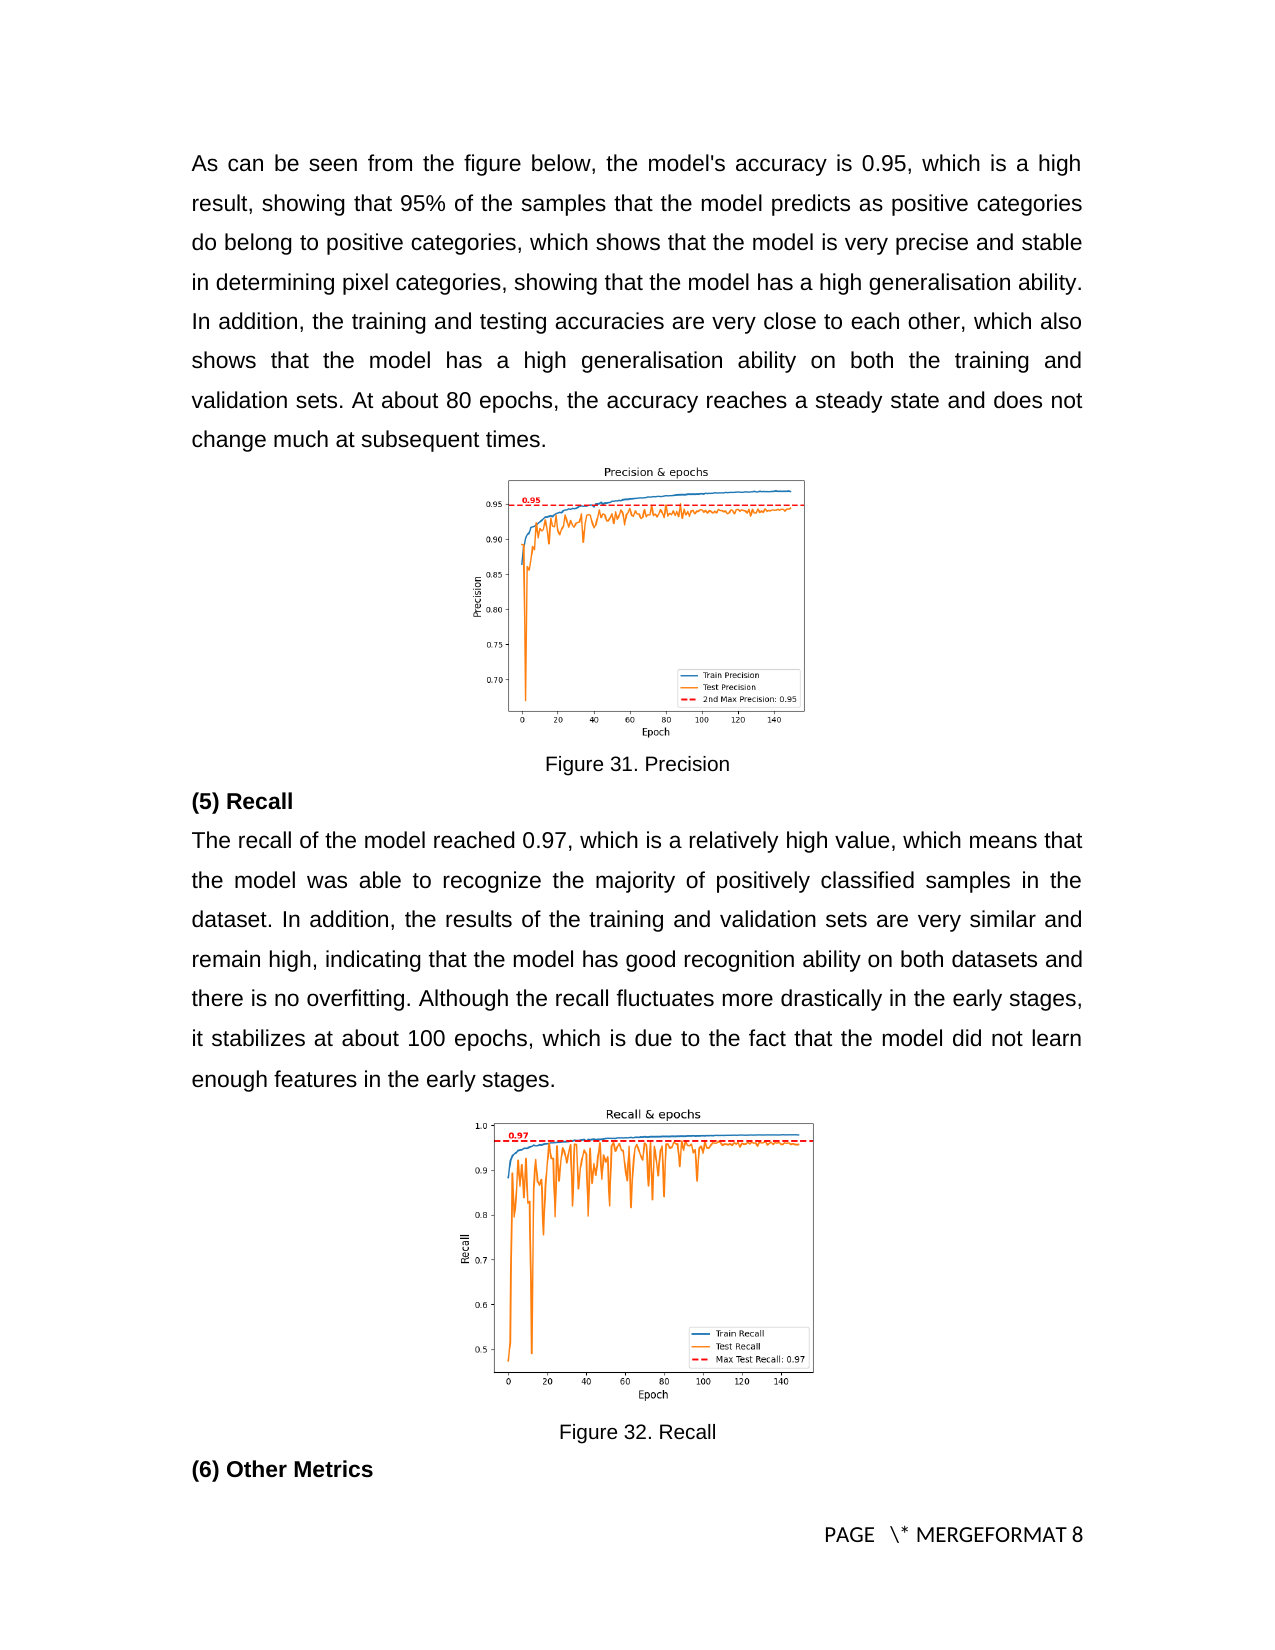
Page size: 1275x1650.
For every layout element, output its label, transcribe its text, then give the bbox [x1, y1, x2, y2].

list Other Metrics [191, 1456, 1084, 1482]
list Recall [191, 788, 1084, 814]
picture [468, 465, 807, 738]
list The recall of the model reached 0.97, which is a relatively high value, which means that the model was able to recognize the majority of positively classified samples in the dataset. In addition, the results of the training and validation sets are very similar and remain high, indicating that the model has good recognition ability on both datasets and there is no overfitting. Although the recall fluctuates more drastically in the early stages, it stabilizes at about 100 epochs, which is due to the fact that the model did not learn enough features in the early stages. [191, 827, 1084, 1093]
list Figure 31. Precision [191, 752, 1084, 776]
list Figure 32. Recall [191, 1420, 1084, 1444]
picture [458, 1106, 817, 1406]
list As can be seen from the figure below, the model's accuracy is 0.95, which is a high result, showing that 95% of the samples that the model predicts as positive categories do belong to positive categories, which shows that the model is very precise and stable in determining pixel categories, showing that the model has a high generalisation ability. In addition, the training and testing accuracies are very close to each other, which also shows that the model has a high generalisation ability on both the training and validation sets. At about 80 epochs, the accuracy reaches a steady state and does not change much at subsequent times. [191, 150, 1084, 453]
